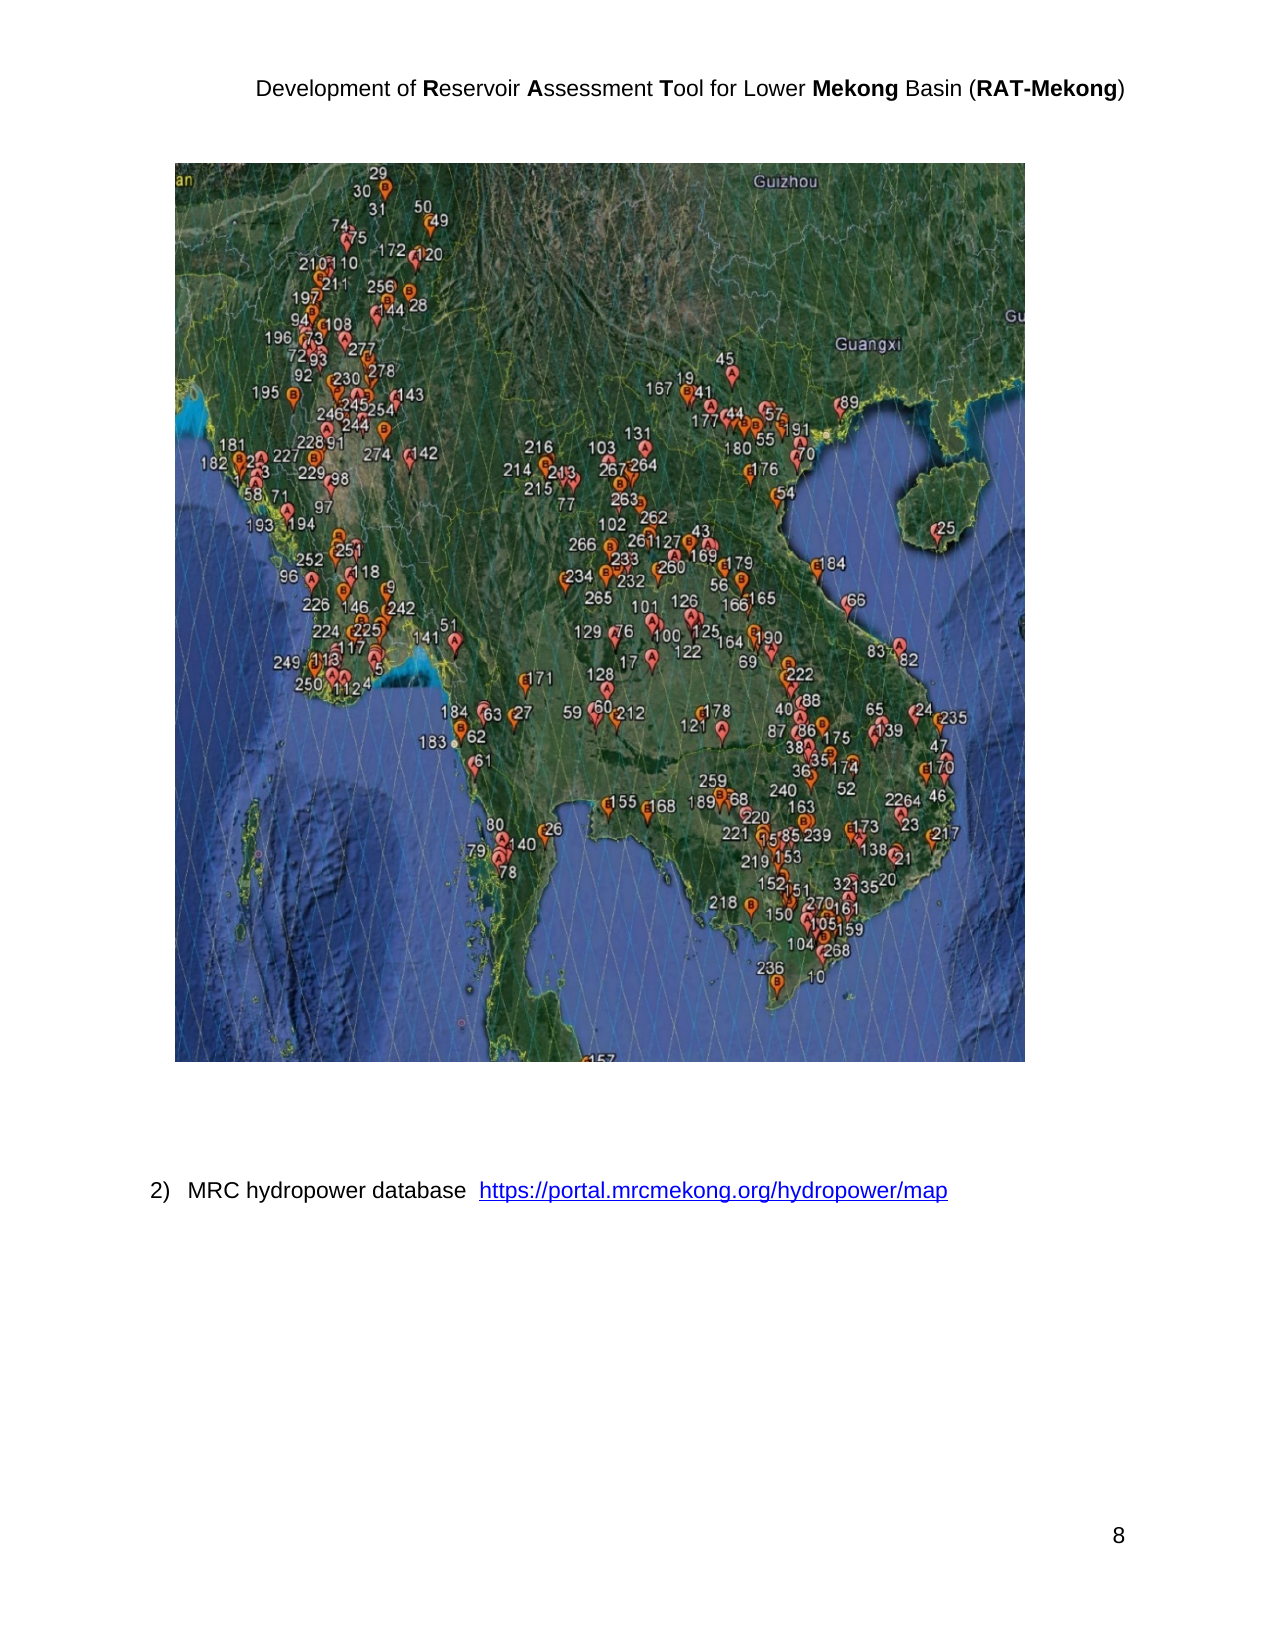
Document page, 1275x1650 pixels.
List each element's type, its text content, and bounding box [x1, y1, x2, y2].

list MRC hydropower database https://portal.mrcmekong.org/hydropower/map [150, 1177, 1125, 1203]
picture [175, 163, 1025, 1062]
